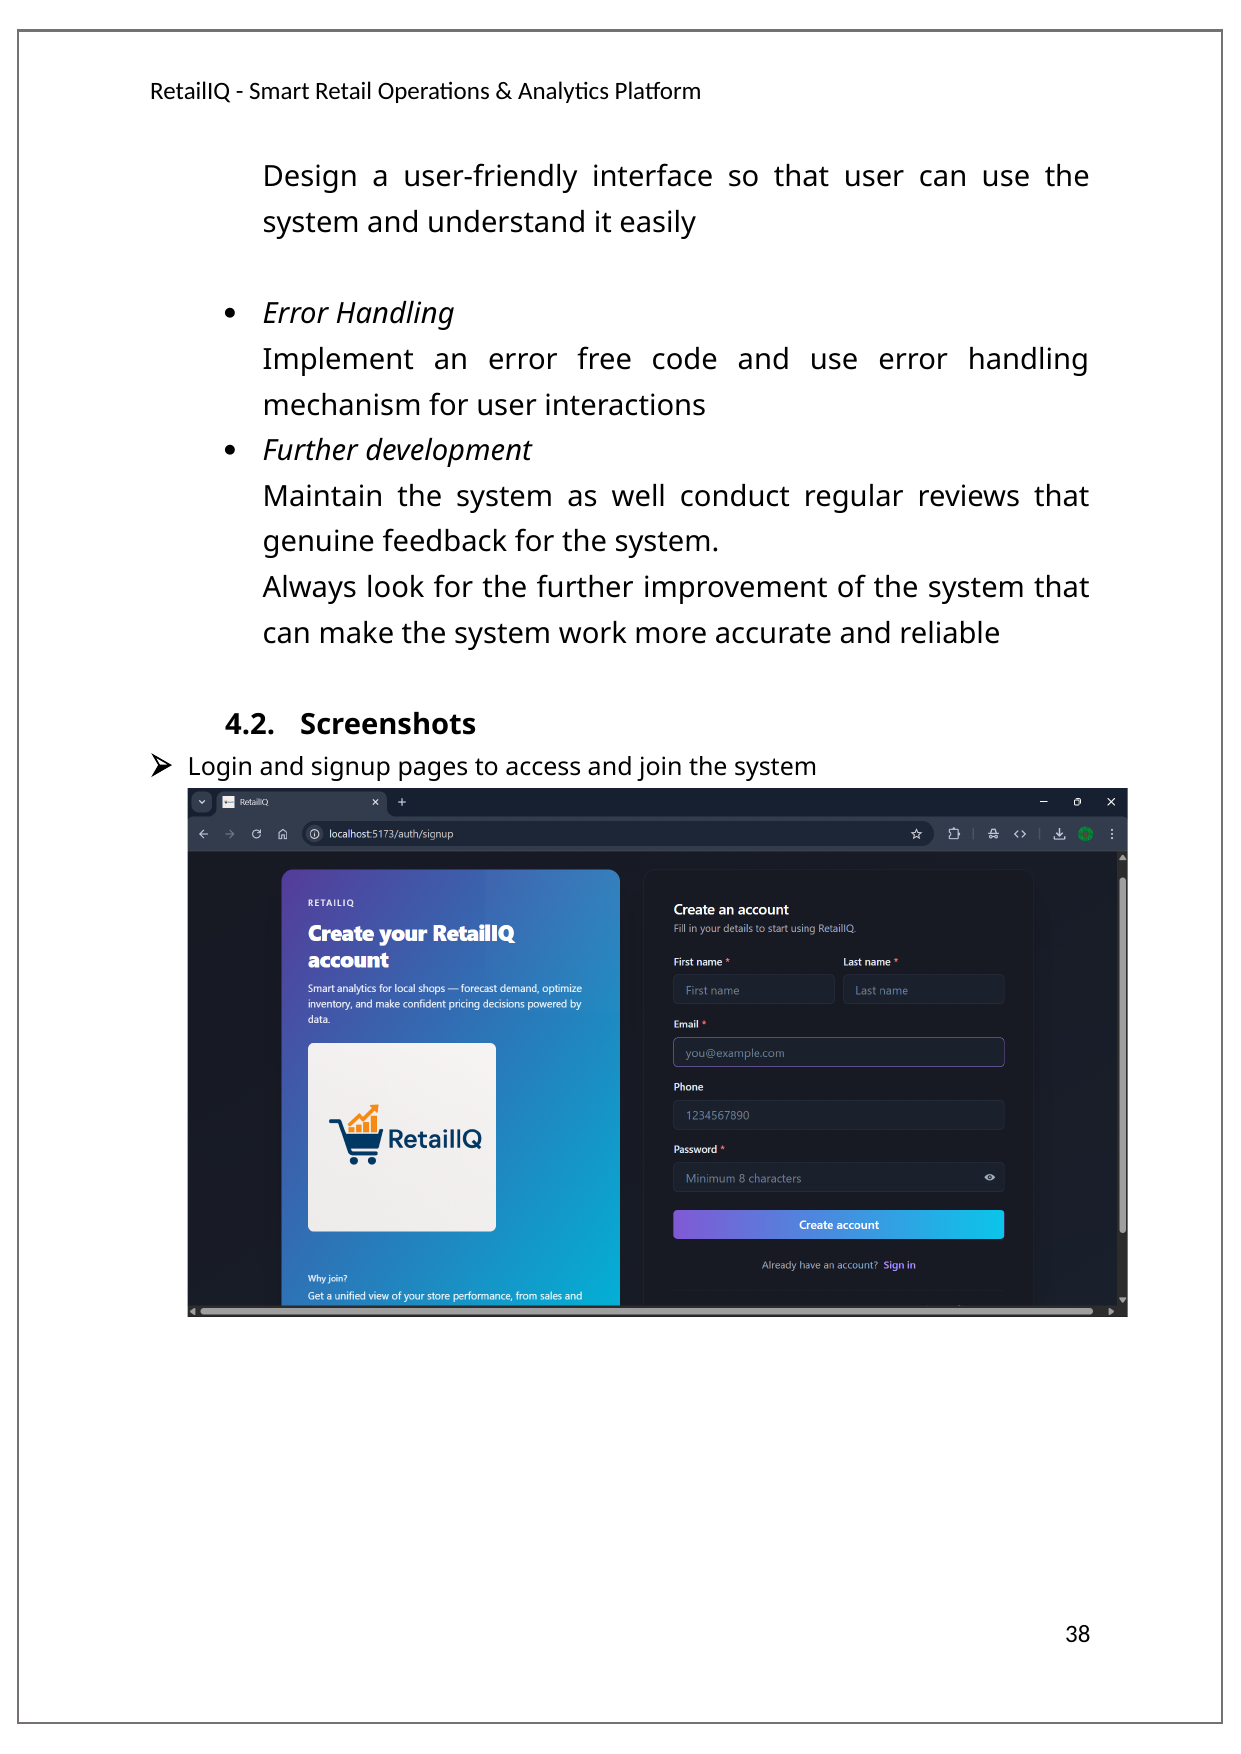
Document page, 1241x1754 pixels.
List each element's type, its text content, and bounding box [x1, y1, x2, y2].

list Error Handling [225, 293, 1090, 332]
list Design a user-friendly interface so that user can use the system and understand it easily [262, 156, 1090, 241]
list Always look for the further improvement of the system that can make the system work more accurate and reliable [262, 566, 1090, 652]
list Further development [225, 429, 1090, 469]
picture [187, 788, 1128, 1317]
list Maintain the system as well conduct regular reviews that genuine feedback for the system. [262, 475, 1090, 560]
list Login and signup pages to access and join the system [150, 749, 1090, 783]
list Screenshots [225, 703, 1090, 743]
list Implement an error free code and use error handling mechanism for user interactions [262, 338, 1090, 423]
